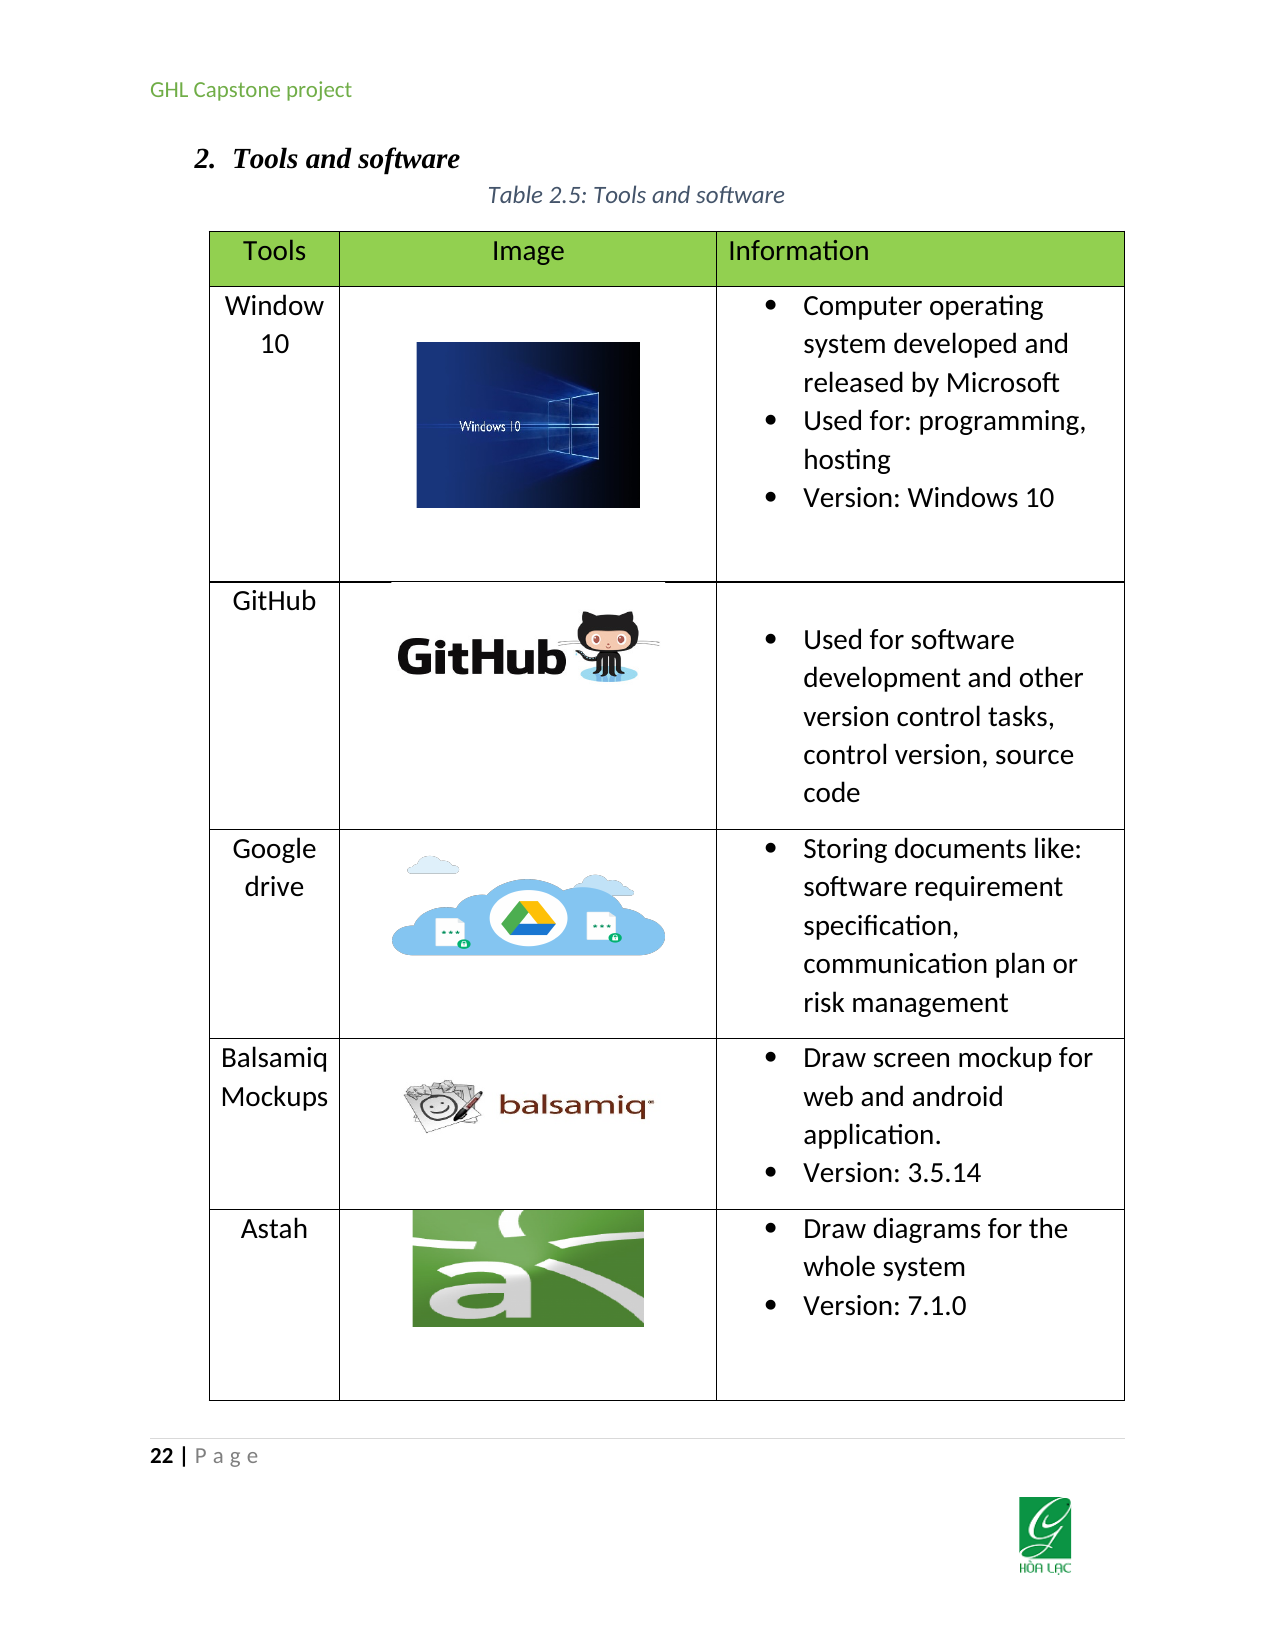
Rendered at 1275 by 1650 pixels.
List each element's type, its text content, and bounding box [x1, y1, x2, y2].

table_cell [340, 287, 716, 581]
table_cell [340, 830, 716, 1038]
table_header Tools [210, 232, 339, 286]
picture [416, 342, 640, 508]
table_cell [340, 583, 716, 829]
picture [387, 830, 670, 982]
subtitle Tools and software [388, 150, 1125, 173]
subtitle Tools and software [194, 150, 388, 173]
table_cell GitHub [210, 583, 339, 829]
table_cell Astah [210, 1210, 339, 1400]
table_cell [340, 1039, 716, 1209]
table_cell [340, 1210, 716, 1400]
table_cell Computer operating system developed and released by Microsoft Used for: programming, hosting Version: Windows 10 [717, 287, 1124, 581]
table_header Image [340, 232, 716, 286]
picture [1019, 1497, 1072, 1575]
picture [384, 1039, 673, 1169]
table_header Information [717, 232, 1124, 286]
table_cell Draw diagrams for the whole system Version: 7.1.0 [717, 1210, 1124, 1400]
table_cell Google drive [210, 830, 339, 1038]
table_cell Draw screen mockup for web and android application. Version: 3.5.14 [717, 1039, 1124, 1209]
picture [412, 1210, 644, 1327]
table_cell Storing documents like: software requirement specification, communication plan or risk management [717, 830, 1124, 1038]
table_cell Window 10 [210, 287, 339, 581]
table_cell Used for software development and other version control tasks, control version, source code [717, 583, 1124, 829]
picture [391, 582, 666, 712]
table_cell Balsamiq Mockups [210, 1039, 339, 1209]
